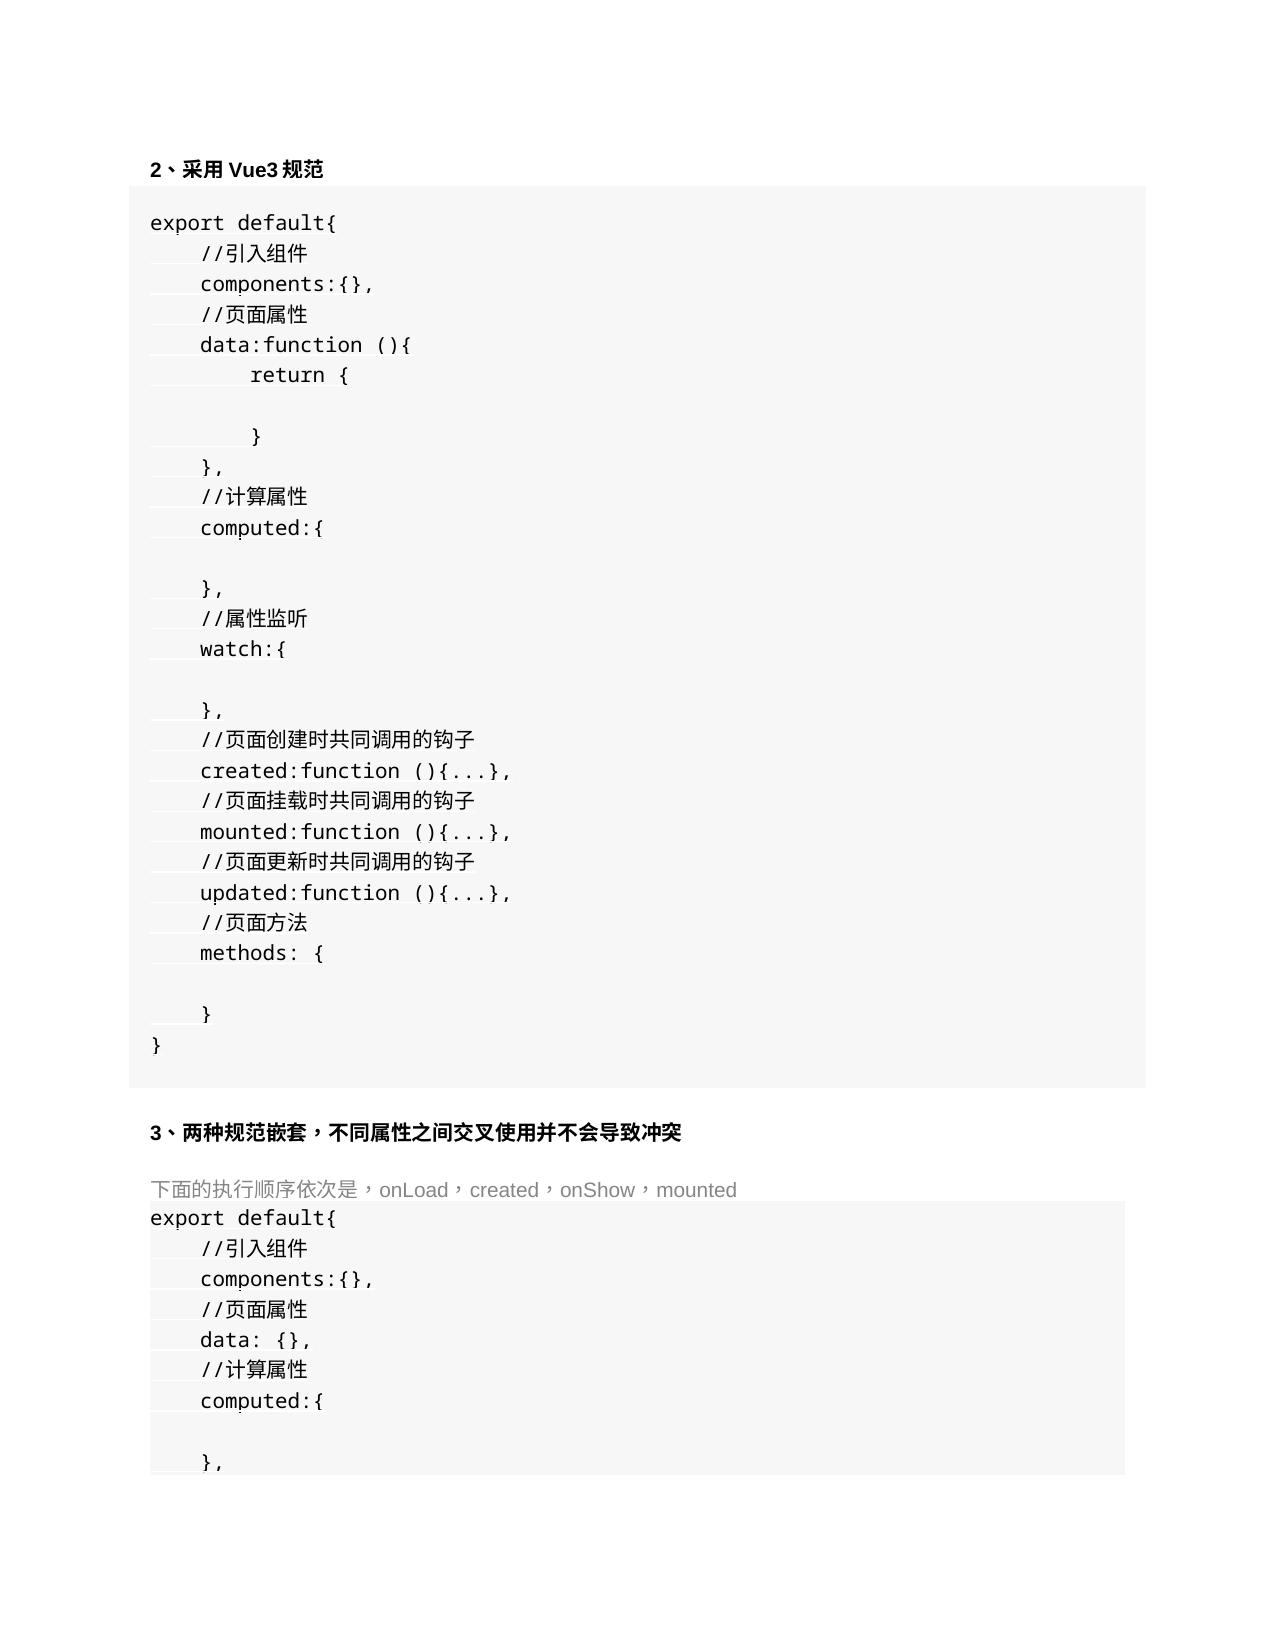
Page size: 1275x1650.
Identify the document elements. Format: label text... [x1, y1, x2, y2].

text export default{ //引入组件 components:{}, //页面属性 data:function (){ return { } }, //计算属性 computed:{ }, //属性监听 watch:{ }, //页面创建时共同调用的钩子 created:function (){...}, //页面挂载时共同调用的钩子 mounted:function (){...}, //页面更新时共同调用的钩子 updated:function (){...}, //页面方法 methods: { } } [129, 186, 1146, 1088]
text 下面的执行顺序依次是，onLoad，created，onShow，mounted [150, 1170, 1125, 1201]
text 3、两种规范嵌套，不同属性之间交叉使用并不会导致冲突 [150, 1113, 1125, 1145]
text 2、采用Vue3规范 [150, 150, 1125, 181]
